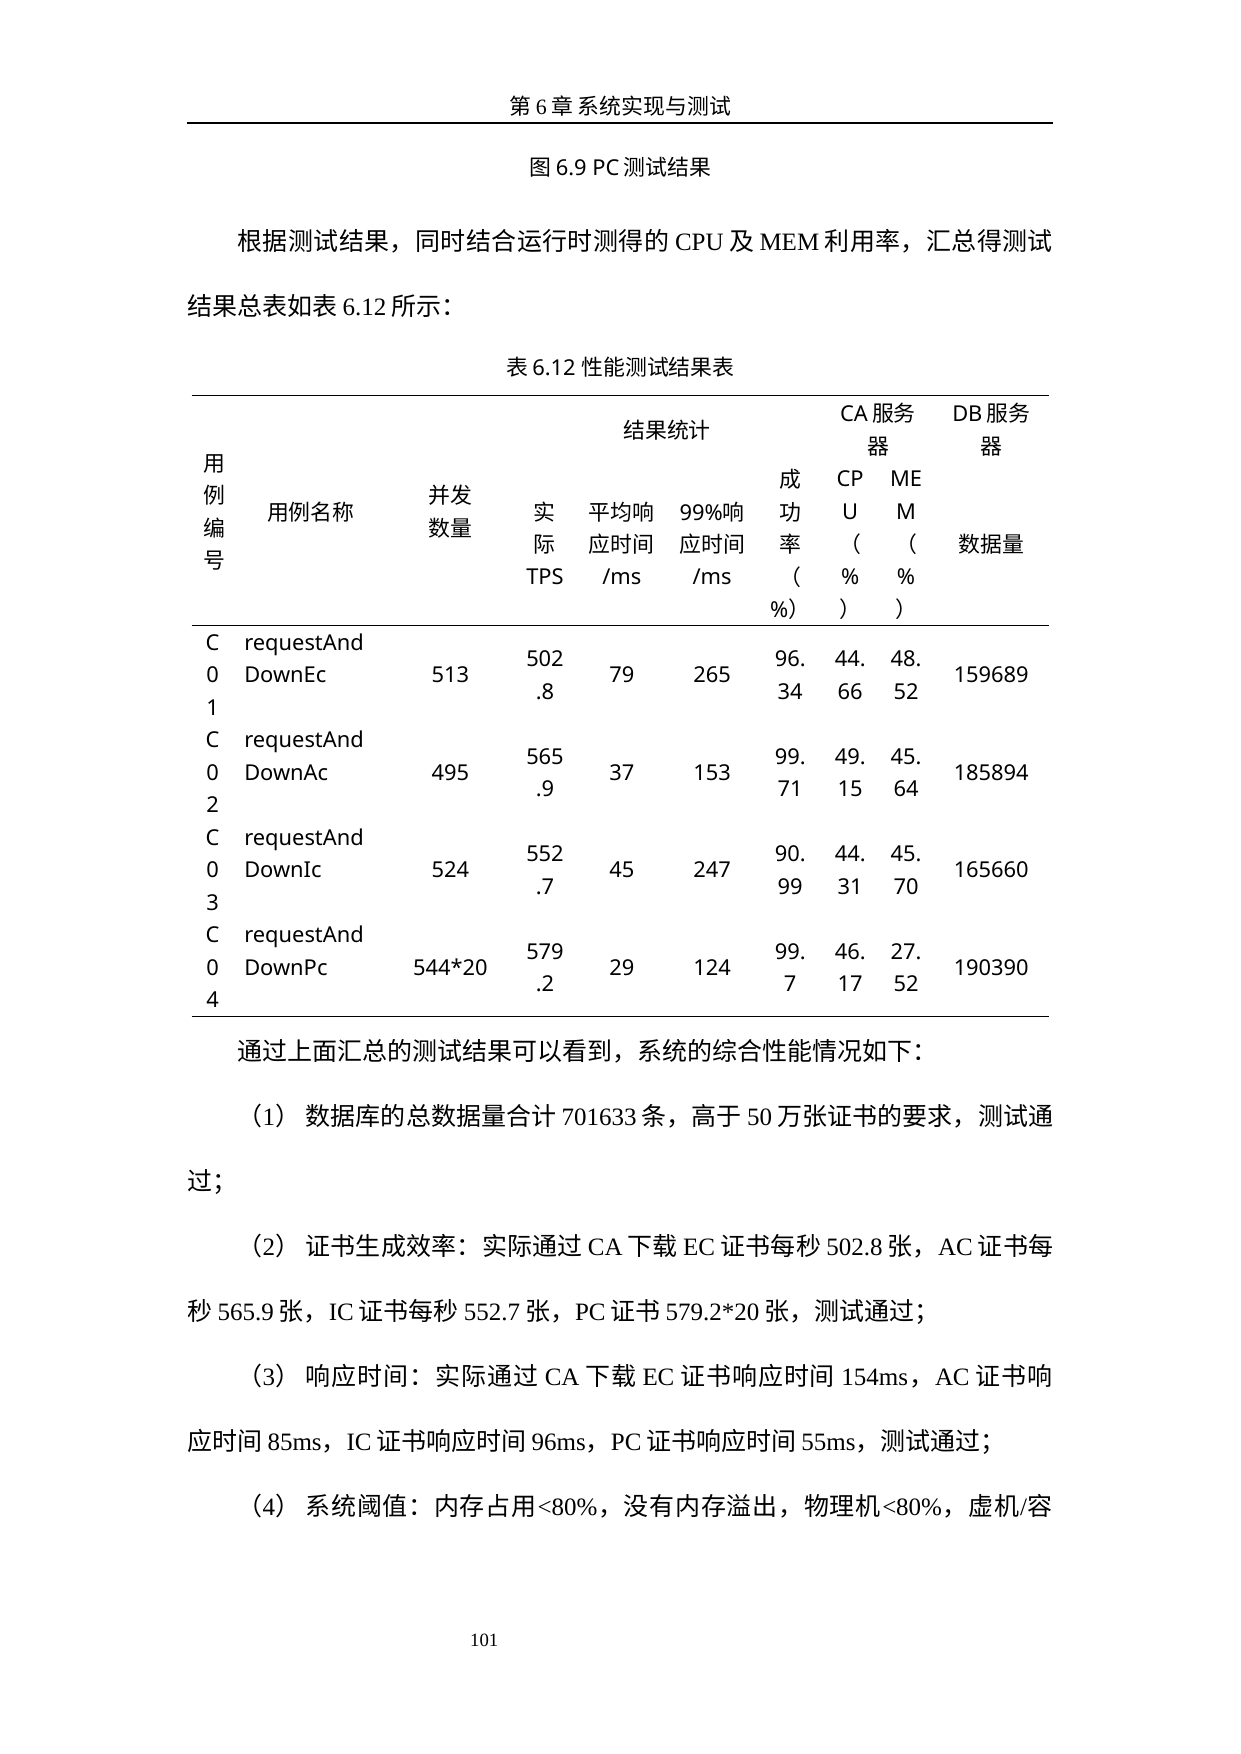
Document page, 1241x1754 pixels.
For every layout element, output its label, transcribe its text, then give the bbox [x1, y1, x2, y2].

table_cell 数据量 [934, 461, 1049, 624]
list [187, 1472, 1053, 1537]
list 证书生成效率：实际通过CA下载EC证书每秒502.8张，AC证书每秒565.9张，IC证书每秒552.7张，PC证书579.2*20张，测试通过； [187, 1212, 1053, 1342]
table_cell 265 [666, 626, 758, 723]
table_cell 99.71 [758, 723, 822, 821]
table_header DB服务器 [934, 396, 1049, 461]
table_cell 185894 [934, 723, 1049, 821]
table_cell 44.66 [822, 626, 878, 723]
table_cell 190390 [934, 918, 1049, 1016]
table_cell 实际 TPS [512, 461, 577, 624]
text 图6.9 PC测试结果 [187, 150, 1053, 182]
table_cell 45.70 [878, 821, 933, 918]
table_cell 502.8 [512, 626, 577, 723]
list 数据库的总数据量合计701633条，高于50万张证书的要求，测试通过； [187, 1082, 1053, 1212]
table_cell 44.31 [822, 821, 878, 918]
table_cell 29 [578, 918, 666, 1016]
text 表6.12 性能测试结果表 [187, 350, 1053, 382]
table_header 用例 编号 [192, 396, 233, 624]
list 响应时间：实际通过CA下载EC证书响应时间154ms，AC证书响应时间85ms，IC证书响应时间96ms，PC证书响应时间55ms，测试通过； [187, 1342, 1053, 1472]
table_cell 27.52 [878, 918, 933, 1016]
table_cell 495 [388, 723, 512, 821]
table_cell 90.99 [758, 821, 822, 918]
table_cell CPU （%） [822, 461, 878, 624]
text 通过上面汇总的测试结果可以看到，系统的综合性能情况如下： [187, 1017, 1053, 1082]
table_cell requestAndDownIc [233, 821, 388, 918]
table_cell 平均响应时间/ms [578, 461, 666, 624]
table_cell 成功率 （%） [758, 461, 822, 624]
table_cell 99%响应时间/ms [666, 461, 758, 624]
table_cell 247 [666, 821, 758, 918]
table_cell C03 [192, 821, 233, 918]
table_cell 49.15 [822, 723, 878, 821]
table_cell requestAndDownPc [233, 918, 388, 1016]
table_cell 45 [578, 821, 666, 918]
table_cell 579.2 [512, 918, 577, 1016]
table_cell 99.7 [758, 918, 822, 1016]
table_cell 48.52 [878, 626, 933, 723]
table_cell 153 [666, 723, 758, 821]
table_cell 552.7 [512, 821, 577, 918]
table_cell 79 [578, 626, 666, 723]
table_cell 124 [666, 918, 758, 1016]
table_cell 544*20 [388, 918, 512, 1016]
table_header 结果统计 [512, 396, 822, 461]
table_cell C04 [192, 918, 233, 1016]
table_header CA服务器 [822, 396, 933, 461]
table_cell requestAndDownEc [233, 626, 388, 723]
table_cell C02 [192, 723, 233, 821]
table_cell C01 [192, 626, 233, 723]
table_header 用例名称 [233, 396, 388, 624]
table_cell 45.64 [878, 723, 933, 821]
table_cell 524 [388, 821, 512, 918]
text 根据测试结果，同时结合运行时测得的CPU及MEM利用率，汇总得测试结果总表如表6.12所示： [187, 207, 1053, 337]
table_cell 565.9 [512, 723, 577, 821]
table_cell requestAndDownAc [233, 723, 388, 821]
table_cell 96.34 [758, 626, 822, 723]
table_cell 46.17 [822, 918, 878, 1016]
table_cell 37 [578, 723, 666, 821]
table_cell 165660 [934, 821, 1049, 918]
table_header 并发 数量 [388, 396, 512, 624]
table_cell MEM （%） [878, 461, 933, 624]
table_cell 159689 [934, 626, 1049, 723]
table_cell 513 [388, 626, 512, 723]
